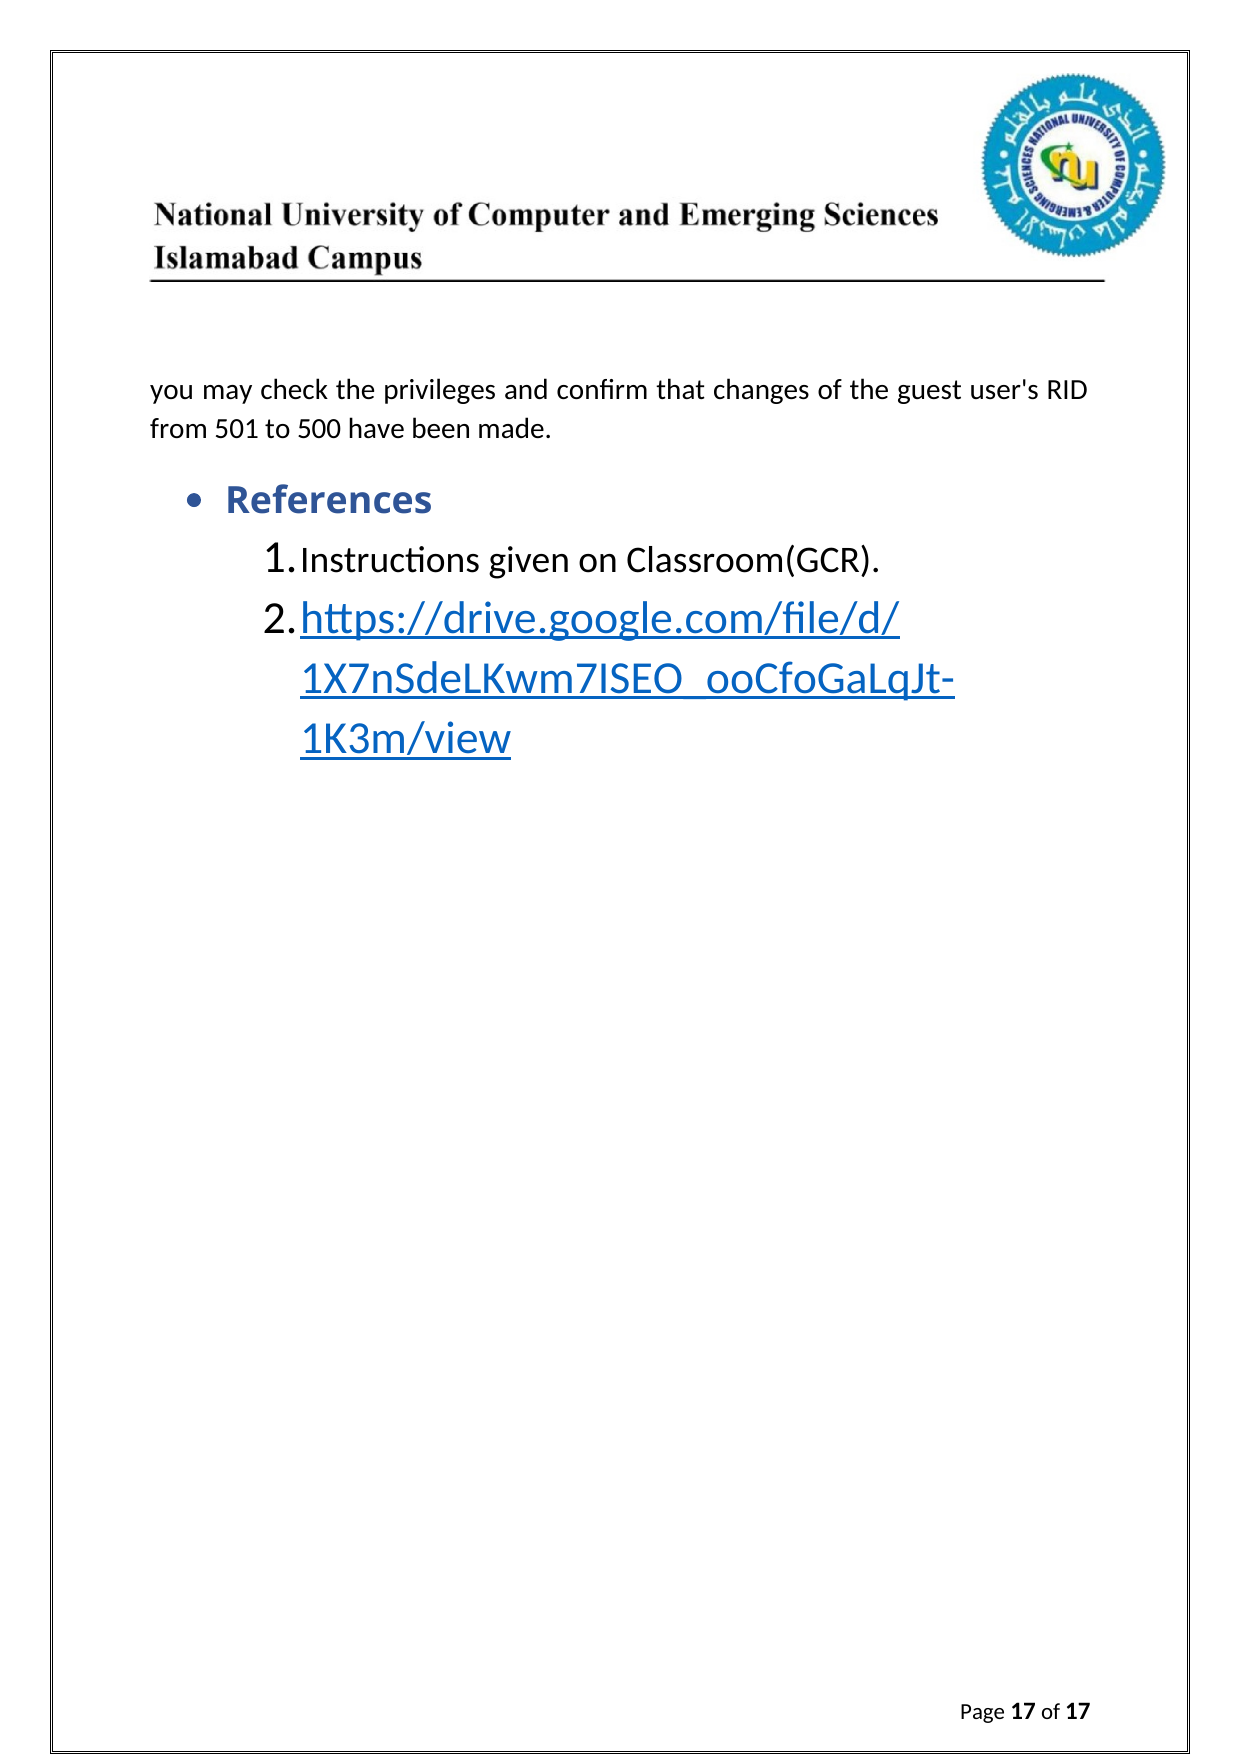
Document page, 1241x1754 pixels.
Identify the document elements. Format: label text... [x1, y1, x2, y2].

subtitle References [187, 473, 1090, 524]
list https://drive.google.com/file/d/1X7nSdeLKwm7ISEO_ooCfoGaLqJt-1K3m/view [262, 589, 1090, 765]
picture [149, 73, 1166, 282]
list Instructions given on Classroom(GCR). [262, 528, 1090, 584]
